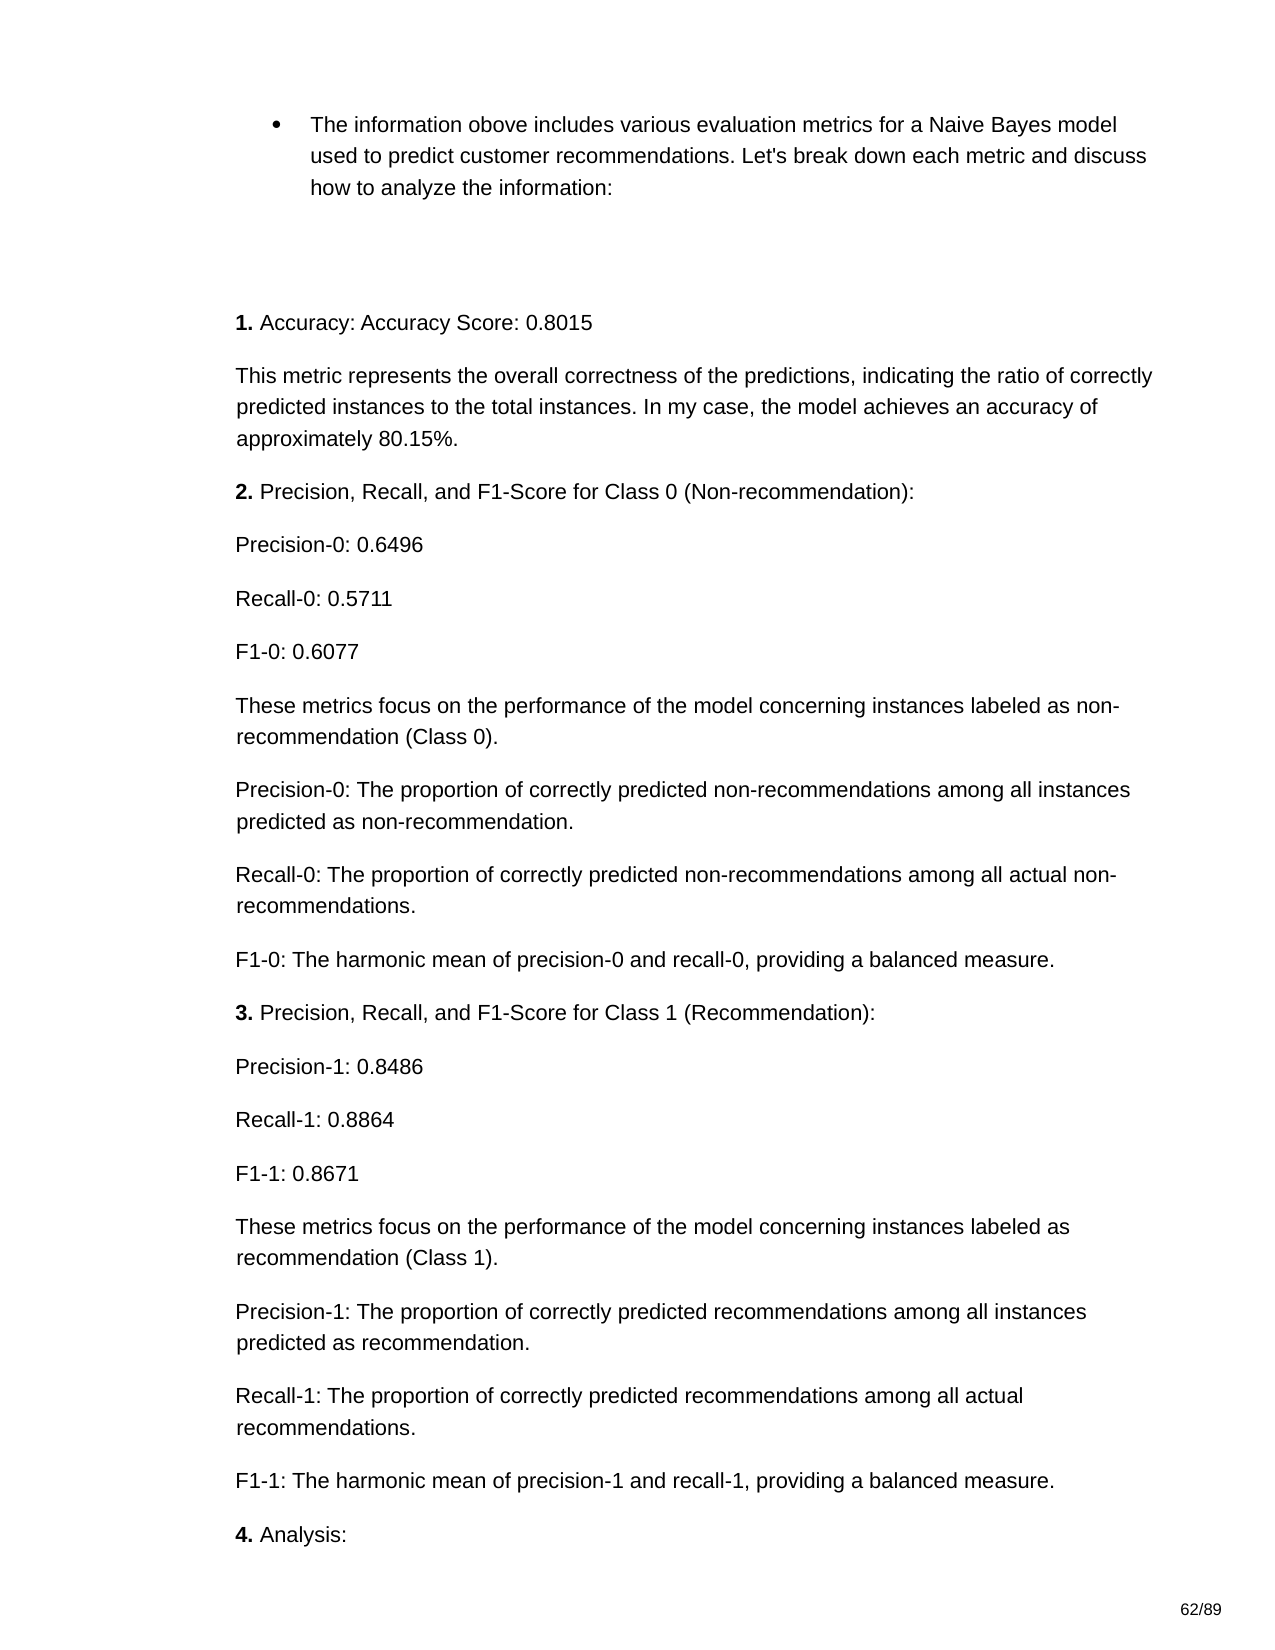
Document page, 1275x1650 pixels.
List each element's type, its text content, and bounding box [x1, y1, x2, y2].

text F1-0: The harmonic mean of precision-0 and recall-0, providing a balanced measure. [235, 947, 1169, 972]
text Precision-0: 0.6496 [235, 532, 1169, 558]
text F1-1: The harmonic mean of precision-1 and recall-1, providing a balanced measure. [235, 1468, 1169, 1493]
text F1-0: 0.6077 [235, 639, 1169, 664]
text Recall-0: The proportion of correctly predicted non-recommendations among all actual non-recommendations. [235, 862, 1169, 918]
list Precision, Recall, and F1-Score for Class 1 (Recommendation): [235, 1000, 1169, 1025]
text Recall-1: The proportion of correctly predicted recommendations among all actual recommendations. [235, 1383, 1169, 1440]
text Precision-1: The proportion of correctly predicted recommendations among all instances predicted as recommendation. [235, 1299, 1169, 1355]
list Precision, Recall, and F1-Score for Class 0 (Non-recommendation): [235, 479, 1169, 504]
text This metric represents the overall correctness of the predictions, indicating the ratio of correctly predicted instances to the total instances. In my case, the model achieves an accuracy of approximately 80.15%. [235, 363, 1169, 451]
text These metrics focus on the performance of the model concerning instances labeled as non-recommendation (Class 0). [235, 693, 1169, 749]
text These metrics focus on the performance of the model concerning instances labeled as recommendation (Class 1). [235, 1214, 1169, 1270]
text Recall-1: 0.8864 [235, 1107, 1169, 1132]
list Analysis: [235, 1521, 1169, 1547]
list Accuracy: Accuracy Score: 0.8015 [235, 309, 1169, 335]
list The information obove includes various evaluation metrics for a Naive Bayes model used to predict customer recommendations. Let's break down each metric and discuss how to analyze the information: [273, 112, 1169, 200]
text Precision-1: 0.8486 [235, 1054, 1169, 1079]
text Recall-0: 0.5711 [235, 586, 1169, 611]
text Precision-0: The proportion of correctly predicted non-recommendations among all instances predicted as non-recommendation. [235, 777, 1169, 834]
text F1-1: 0.8671 [235, 1161, 1169, 1186]
